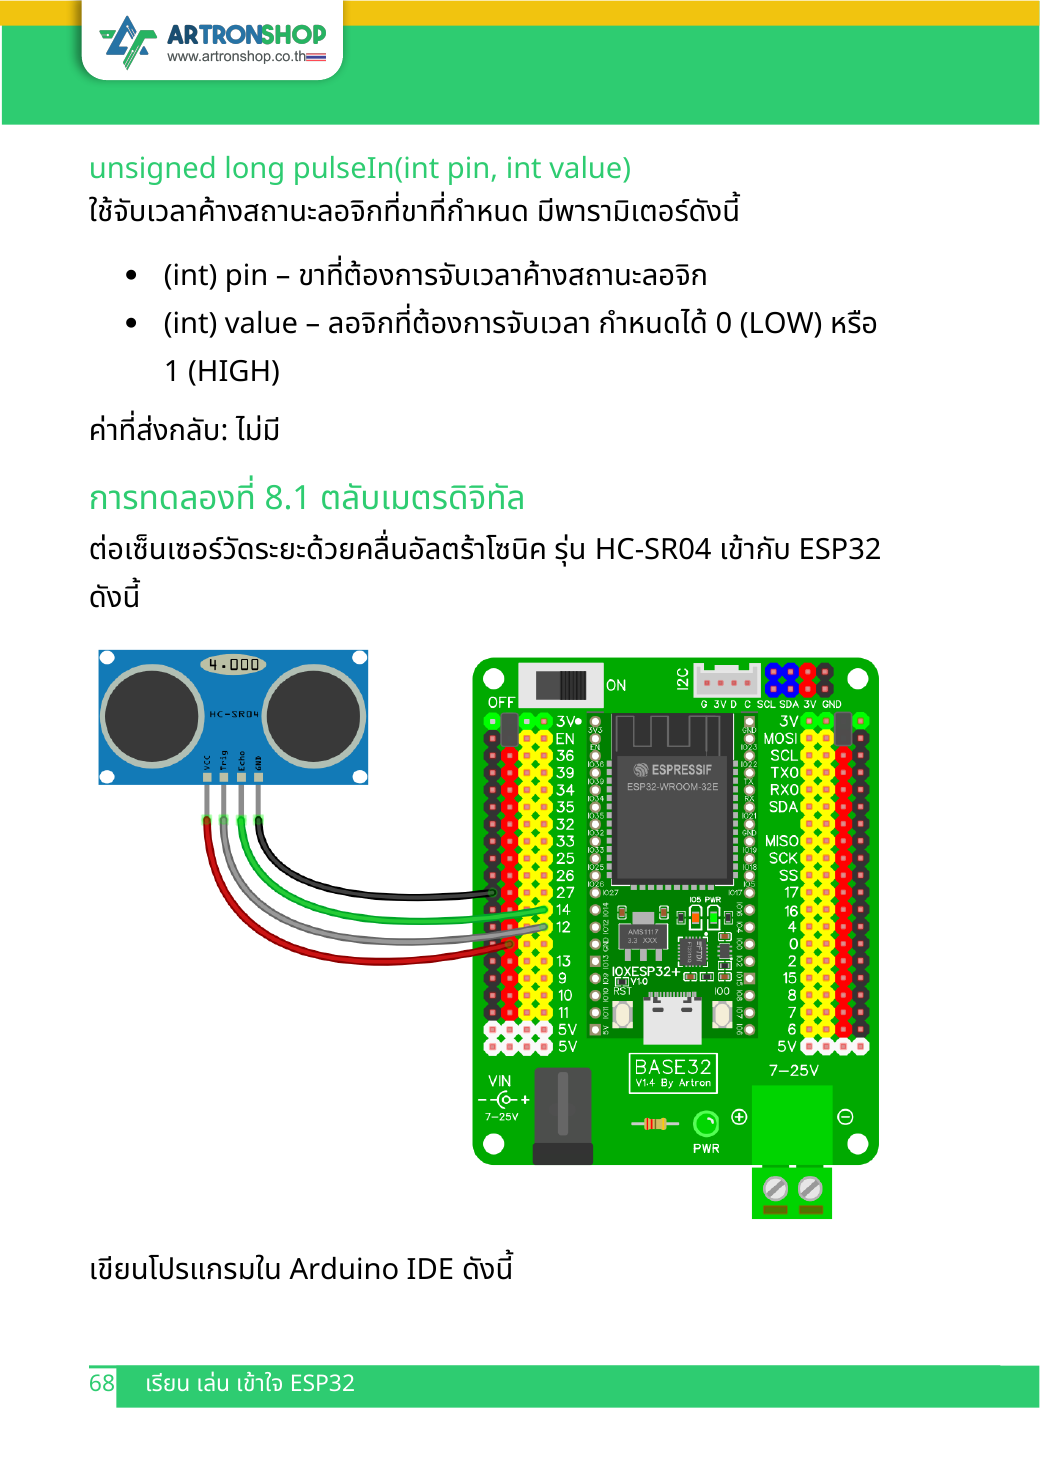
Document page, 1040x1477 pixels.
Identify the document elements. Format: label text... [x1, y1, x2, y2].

text ต่อเซ็นเซอร์วัดระยะด้วยคลื่นอัลตร้าโซนิค รุ่น HC-SR04 เข้ากับ ESP32 ดังนี้ [89, 528, 892, 620]
list (int) value – ลอจิกที่ต้องการจับเวลา กำหนดได้ 0 (LOW) หรือ 1 (HIGH) [126, 302, 892, 389]
text ค่าที่ส่งกลับ: ไม่มี [89, 409, 892, 454]
list (int) pin – ขาที่ต้องการจับเวลาค้างสถานะลอจิก [126, 255, 892, 299]
picture [92, 12, 326, 73]
picture [88, 640, 894, 1229]
text ใช้จับเวลาค้างสถานะลอจิกที่ขาที่กำหนด มีพารามิเตอร์ดังนี้ [89, 191, 892, 234]
subtitle การทดลองที่ 8.1 ตลับเมตรดิจิทัล [89, 474, 892, 524]
subtitle unsigned long pulseIn(int pin, int value) [89, 148, 892, 187]
text เขียนโปรแกรมใน Arduino IDE ดังนี้ [89, 1248, 892, 1292]
